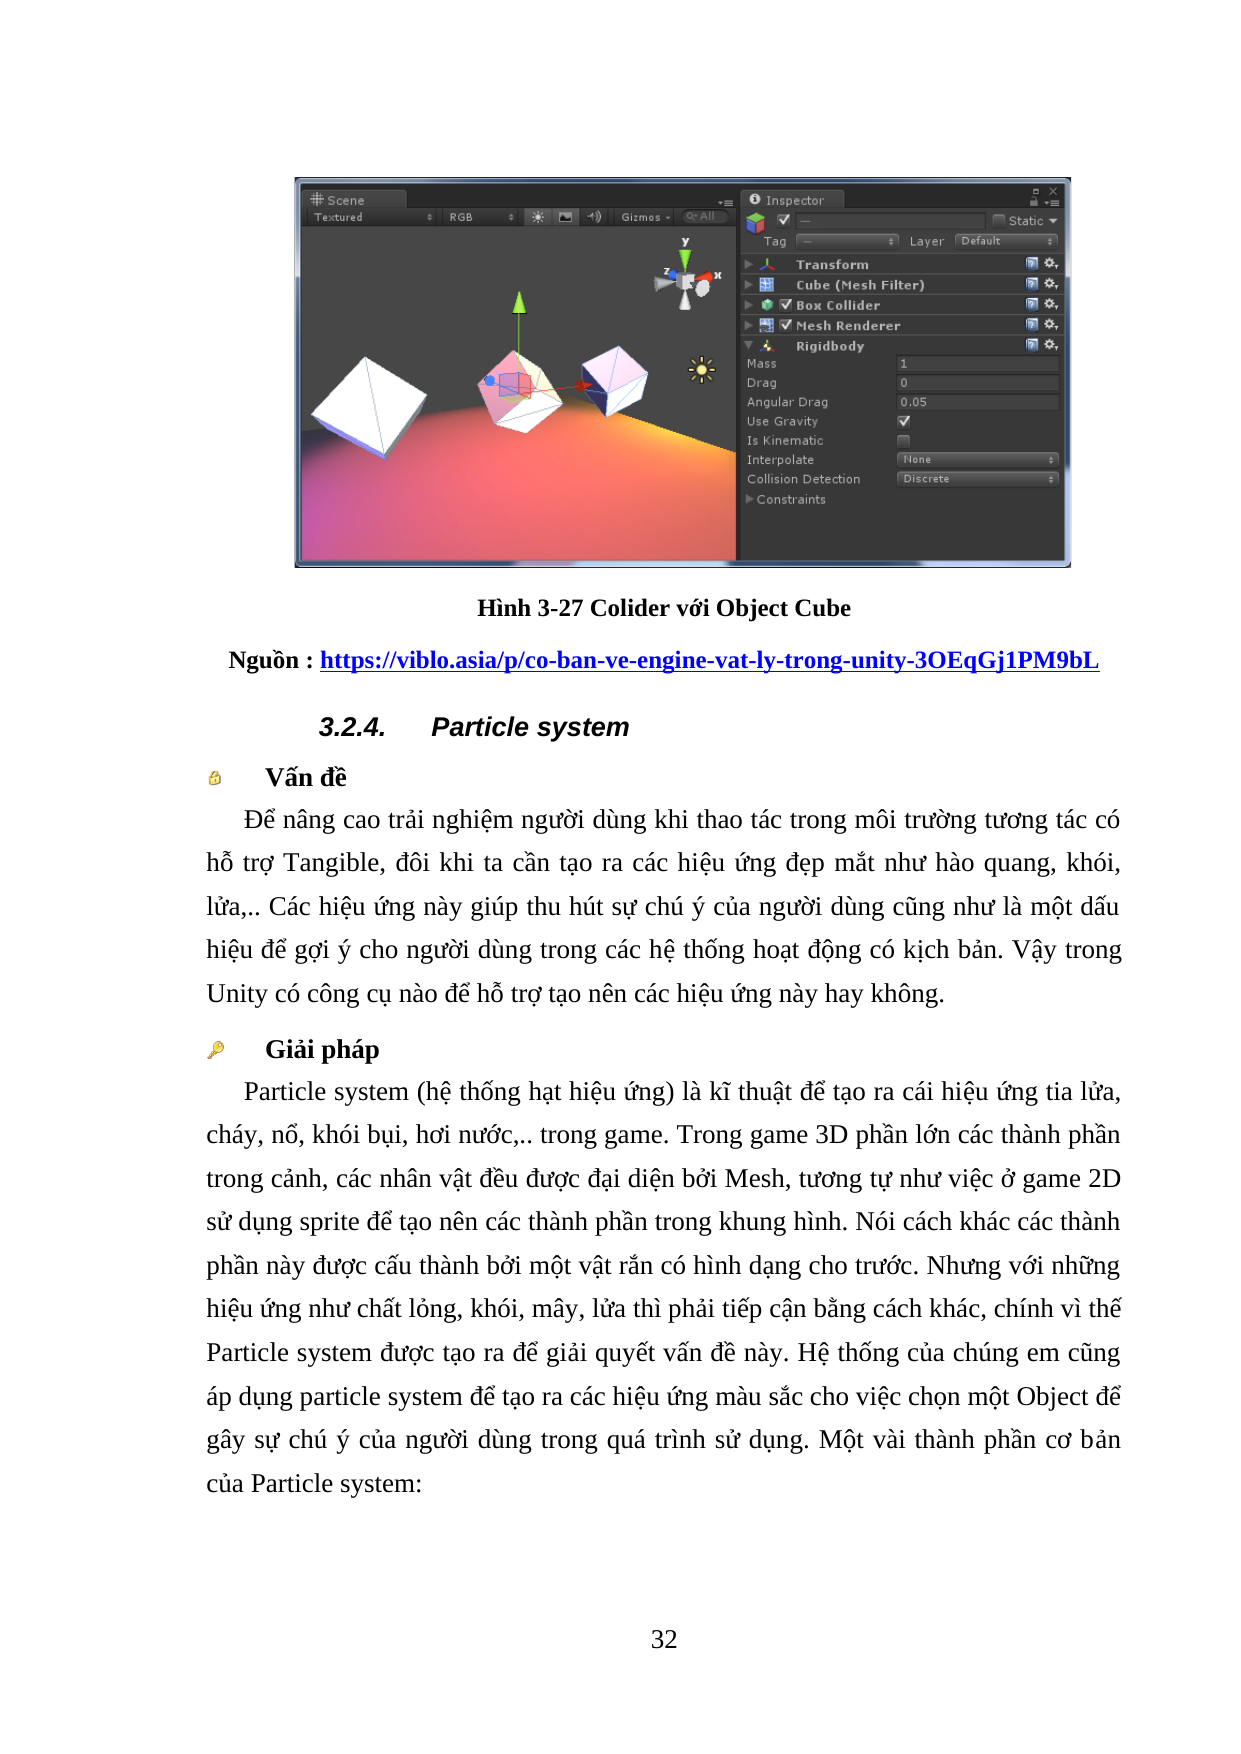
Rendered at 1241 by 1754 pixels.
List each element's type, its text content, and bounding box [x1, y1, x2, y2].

picture [294, 177, 1072, 568]
subtitle Particle system [281, 711, 1122, 742]
text Vấn đề [206, 761, 1122, 792]
picture [207, 1041, 224, 1059]
picture [207, 769, 222, 786]
text Nguồn : https://viblo.asia/p/co-ban-ve-engine-vat-ly-trong-unity-3OEqGj1PM9bL [206, 646, 1122, 674]
text Particle system (hệ thống hạt hiệu ứng) là kĩ thuật để tạo ra cái hiệu ứng tia lửa, cháy, nổ, khói bụi, hơi nước,.. trong game. Trong game 3D phần lớn các thành phần trong cảnh, các nhân vật đều được đại diện bởi Mesh, tương tự như việc ở game 2D sử dụng sprite để tạo nên các thành phần trong khung hình. Nói cách khác các thành phần này được cấu thành bởi một vật rắn có hình dạng cho trước. Nhưng với những hiệu ứng như chất lỏng, khói, mây, lửa thì phải tiếp cận bằng cách khác, chính vì thế Particle system được tạo ra để giải quyết vấn đề này. Hệ thống của chúng em cũng áp dụng particle system để tạo ra các hiệu ứng màu sắc cho việc chọn một Object để gây sự chú ý của người dùng trong quá trình sử dụng. Một vài thành phần cơ bản của Particle system: [206, 1075, 1122, 1498]
text Để nâng cao trải nghiệm người dùng khi thao tác trong môi trường tương tác có hỗ trợ Tangible, đôi khi ta cần tạo ra các hiệu ứng đẹp mắt như hào quang, khói, lửa,.. Các hiệu ứng này giúp thu hút sự chú ý của người dùng cũng như là một dấu hiệu để gợi ý cho người dùng trong các hệ thống hoạt động có kịch bản. Vậy trong Unity có công cụ nào để hỗ trợ tạo nên các hiệu ứng này hay không. [206, 803, 1122, 1008]
text Giải pháp [206, 1033, 1122, 1064]
